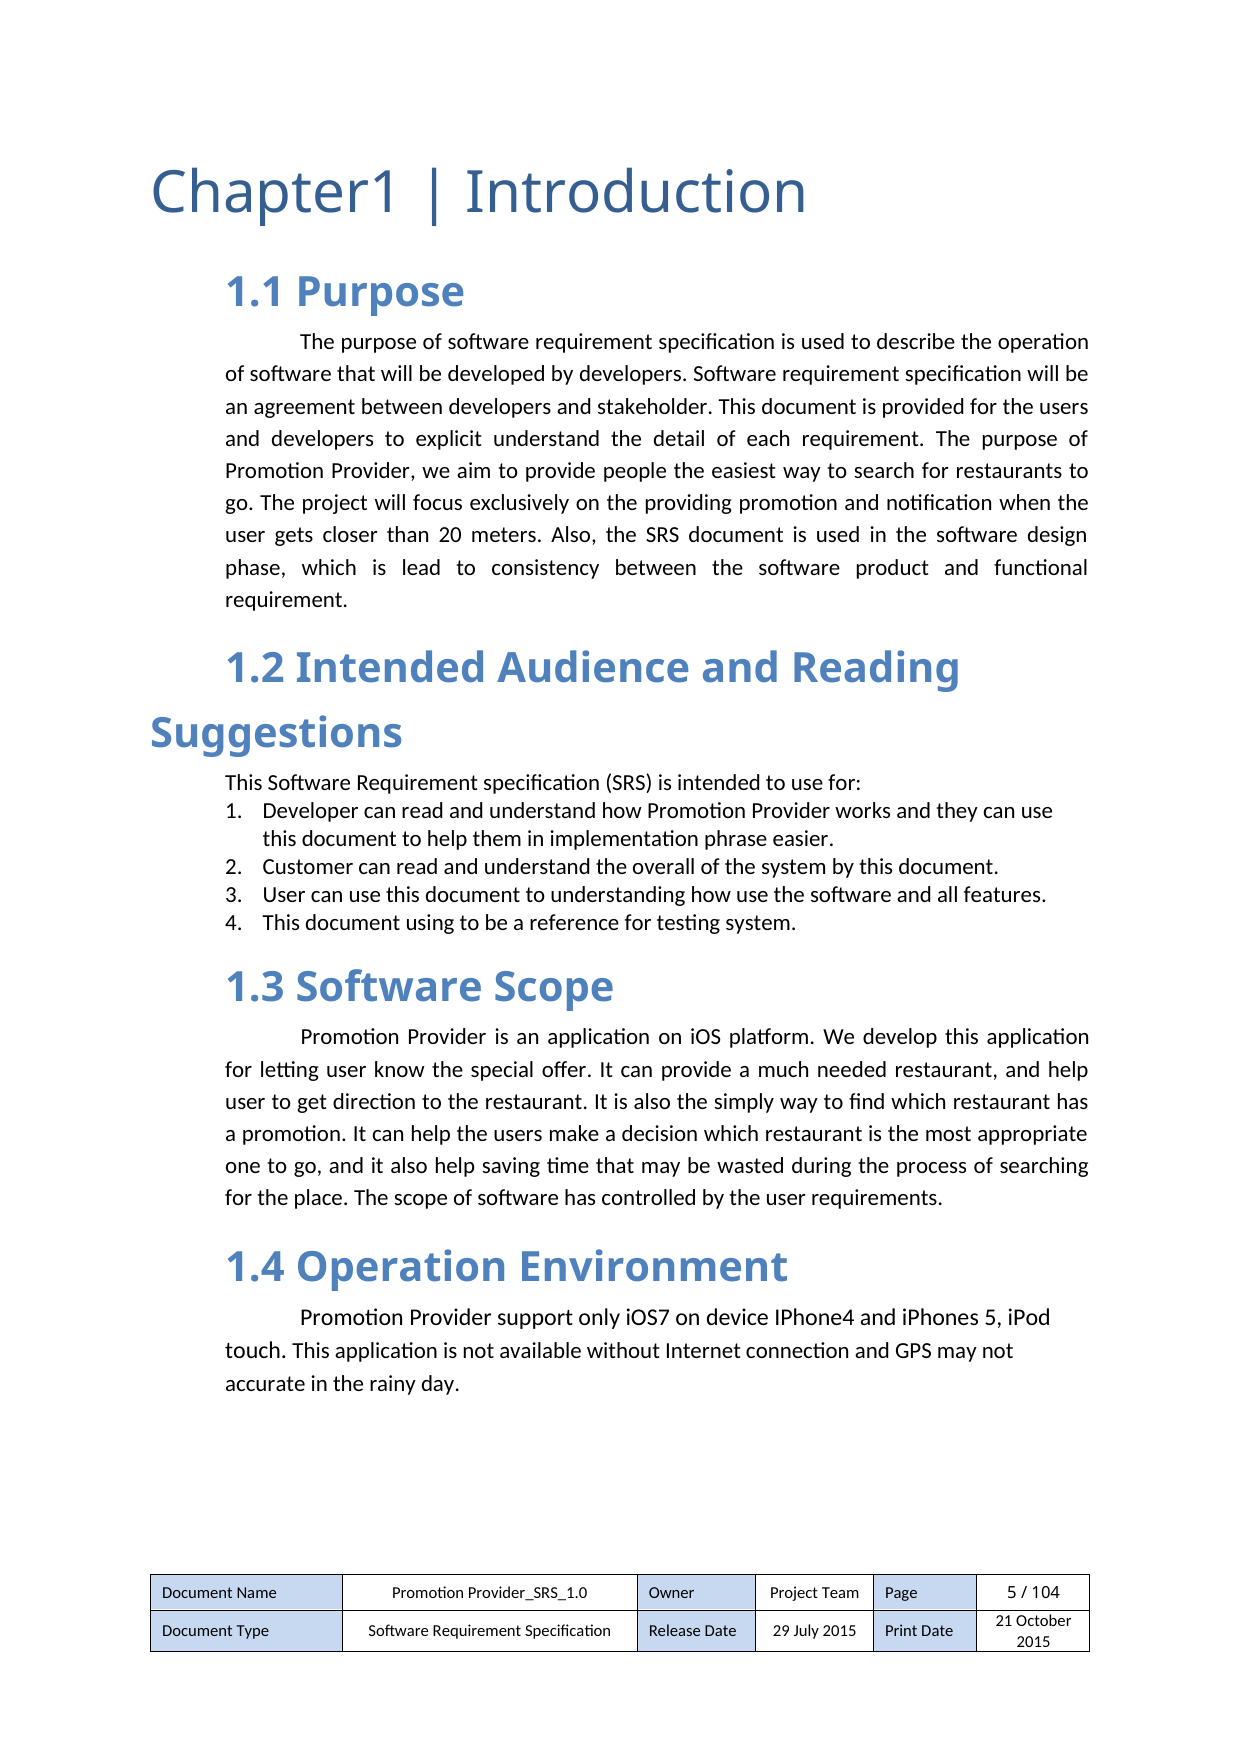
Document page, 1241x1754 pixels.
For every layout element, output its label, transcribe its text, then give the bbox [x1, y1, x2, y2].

text Promotion Provider support only iOS7 on device IPhone4 and iPhones 5, iPod touch. This application is not available without Internet connection and GPS may not accurate in the rainy day. [225, 1302, 1090, 1397]
subtitle 1.1 Purpose [225, 262, 1090, 319]
subtitle 1.3 Software Scope [150, 957, 1090, 1014]
subtitle 1.2 Intended Audience and Reading Suggestions [150, 638, 1090, 760]
text This Software Requirement specification (SRS) is intended to use for: [225, 768, 1090, 796]
list User can use this document to understanding how use the software and all features. [225, 880, 1090, 908]
text The purpose of software requirement specification is used to describe the operation of software that will be developed by developers. Software requirement specification will be an agreement between developers and stakeholder. This document is provided for the users and developers to explicit understand the detail of each requirement. The purpose of Promotion Provider, we aim to provide people the easiest way to search for restaurants to go. The project will focus exclusively on the providing promotion and notification when the user gets closer than 20 meters. Also, the SRS document is used in the software design phase, which is lead to consistency between the software product and functional requirement. [225, 327, 1090, 613]
list This document using to be a reference for testing system. [225, 908, 1090, 936]
list Customer can read and understand the overall of the system by this document. [225, 852, 1090, 880]
subtitle 1.4 Operation Environment [225, 1236, 1090, 1293]
text Promotion Provider is an application on iOS platform. We develop this application for letting user know the special offer. It can provide a much needed restaurant, and help user to get direction to the restaurant. It is also the simply way to find which restaurant has a promotion. It can help the users make a decision which restaurant is the most appropriate one to go, and it also help saving time that may be wasted during the process of searching for the place. The scope of software has controlled by the user requirements. [225, 1022, 1090, 1211]
list Developer can read and understand how Promotion Provider works and they can use this document to help them in implementation phrase easier. [225, 796, 1090, 852]
subtitle Chapter1 | Introduction [150, 150, 1090, 229]
